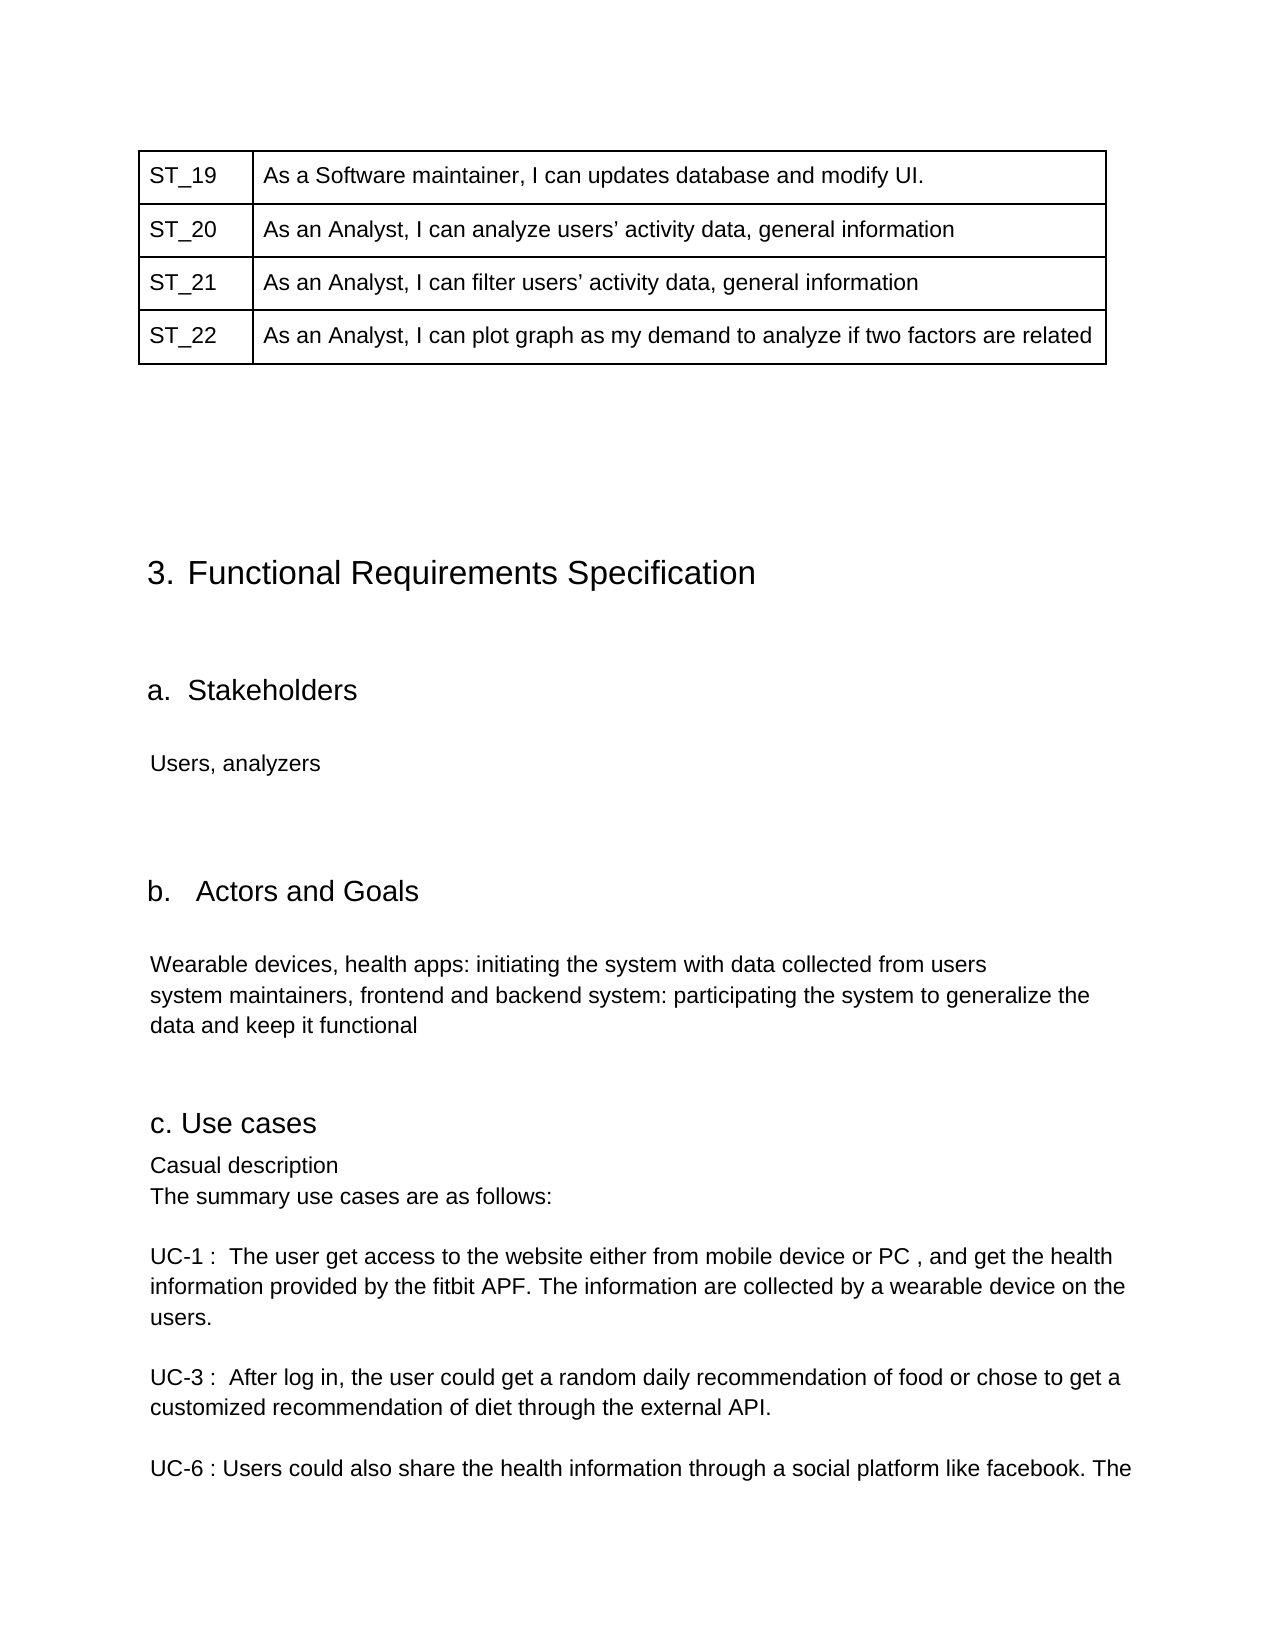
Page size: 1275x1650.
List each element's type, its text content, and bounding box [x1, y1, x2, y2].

subtitle c. Use cases [150, 1106, 1137, 1139]
text Casual description [150, 1152, 1137, 1179]
text UC-3 : After log in, the user could get a random daily recommendation of food or chose to get a customized recommendation of diet through the external API. [150, 1364, 1137, 1421]
table_cell ST_22 [140, 311, 252, 362]
table_cell ST_19 [140, 152, 252, 203]
table_cell As an Analyst, I can filter users’ activity data, general information [254, 258, 1105, 309]
table_cell ST_20 [140, 205, 252, 256]
table_cell As an Analyst, I can plot graph as my demand to analyze if two factors are related [254, 311, 1105, 362]
table_cell As an Analyst, I can analyze users’ activity data, general information [254, 205, 1105, 256]
subtitle Stakeholders [147, 673, 1137, 707]
table_cell ST_21 [140, 258, 252, 309]
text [150, 1454, 1137, 1481]
table_cell As a Software maintainer, I can updates database and modify UI. [254, 152, 1105, 203]
text system maintainers, frontend and backend system: participating the system to generalize the data and keep it functional [150, 982, 1137, 1038]
text Wearable devices, health apps: initiating the system with data collected from users [150, 951, 1137, 978]
text Users, analyzers [150, 750, 1137, 777]
text UC-1 : The user get access to the website either from mobile device or PC , and get the health information provided by the fitbit APF. The information are collected by a wearable device on the users. [150, 1243, 1137, 1330]
subtitle Actors and Goals [147, 874, 1137, 908]
subtitle Functional Requirements Specification [147, 553, 1137, 592]
text The summary use cases are as follows: [150, 1183, 1137, 1209]
